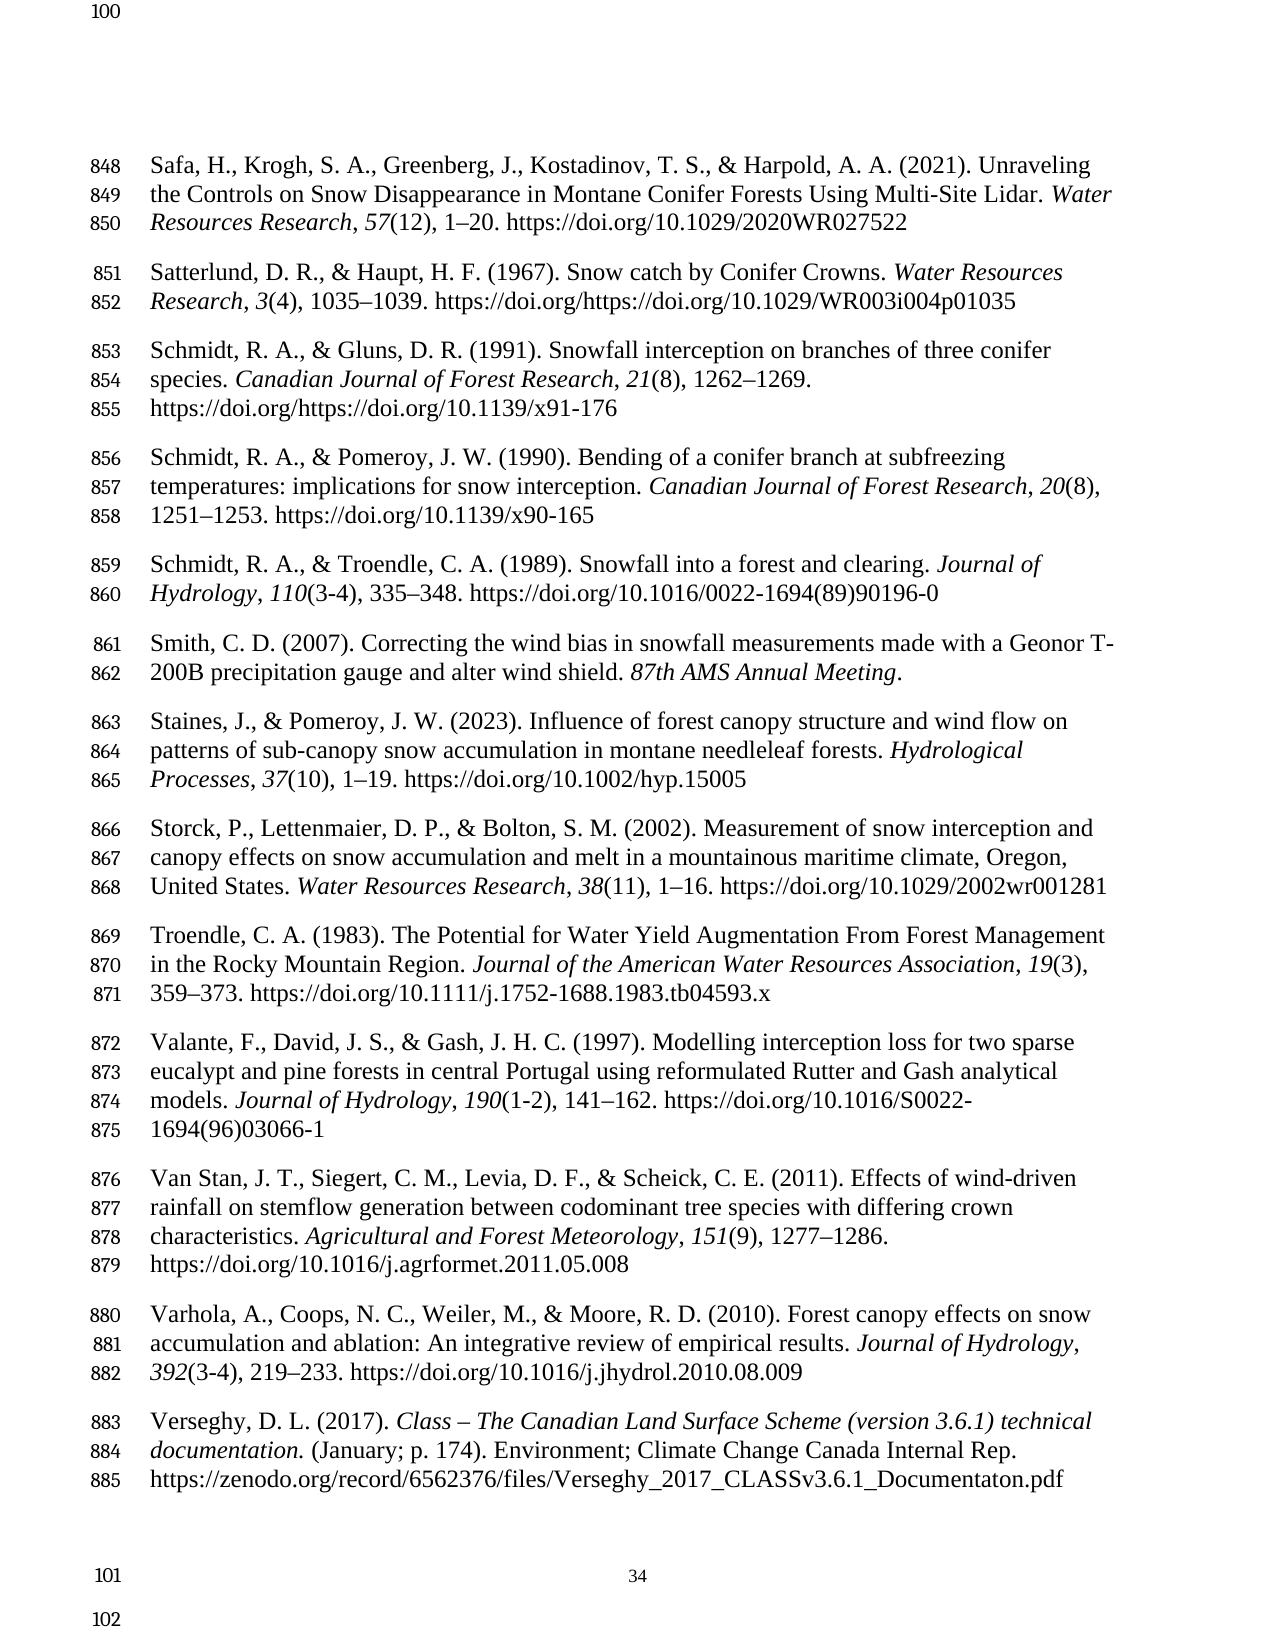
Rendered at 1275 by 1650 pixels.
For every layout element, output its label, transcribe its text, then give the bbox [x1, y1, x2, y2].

text Schmidt, R. A., & Troendle, C. A. (1989). Snowfall into a forest and clearing. Journal of Hydrology, 110(3-4), 335–348. https://doi.org/10.1016/0022-1694(89)90196-0 [150, 549, 1125, 607]
text Safa, H., Krogh, S. A., Greenberg, J., Kostadinov, T. S., & Harpold, A. A. (2021). Unraveling the Controls on Snow Disappearance in Montane Conifer Forests Using Multi-Site Lidar. Water Resources Research, 57(12), 1–20. https://doi.org/10.1029/2020WR027522 [150, 150, 1125, 236]
text Smith, C. D. (2007). Correcting the wind bias in snowfall measurements made with a Geonor T-200B precipitation gauge and alter wind shield. 87th AMS Annual Meeting. [150, 628, 1125, 685]
text Staines, J., & Pomeroy, J. W. (2023). Influence of forest canopy structure and wind flow on patterns of sub-canopy snow accumulation in montane needleleaf forests. Hydrological Processes, 37(10), 1–19. https://doi.org/10.1002/hyp.15005 [150, 706, 1125, 792]
text Schmidt, R. A., & Pomeroy, J. W. (1990). Bending of a conifer branch at subfreezing temperatures: implications for snow interception. Canadian Journal of Forest Research, 20(8), 1251–1253. https://doi.org/10.1139/x90-165 [150, 442, 1125, 529]
text Storck, P., Lettenmaier, D. P., & Bolton, S. M. (2002). Measurement of snow interception and canopy effects on snow accumulation and melt in a mountainous maritime climate, Oregon, United States. Water Resources Research, 38(11), 1–16. https://doi.org/10.1029/2002wr001281 [150, 813, 1125, 899]
text Van Stan, J. T., Siegert, C. M., Levia, D. F., & Scheick, C. E. (2011). Effects of wind-driven rainfall on stemflow generation between codominant tree species with differing crown characteristics. Agricultural and Forest Meteorology, 151(9), 1277–1286. https://doi.org/10.1016/j.agrformet.2011.05.008 [150, 1163, 1125, 1278]
text Valante, F., David, J. S., & Gash, J. H. C. (1997). Modelling interception loss for two sparse eucalypt and pine forests in central Portugal using reformulated Rutter and Gash analytical models. Journal of Hydrology, 190(1-2), 141–162. https://doi.org/10.1016/S0022-1694(96)03066-1 [150, 1027, 1125, 1142]
text Varhola, A., Coops, N. C., Weiler, M., & Moore, R. D. (2010). Forest canopy effects on snow accumulation and ablation: An integrative review of empirical results. Journal of Hydrology, 392(3-4), 219–233. https://doi.org/10.1016/j.jhydrol.2010.08.009 [150, 1299, 1125, 1385]
text Troendle, C. A. (1983). The Potential for Water Yield Augmentation From Forest Management in the Rocky Mountain Region. Journal of the American Water Resources Association, 19(3), 359–373. https://doi.org/10.1111/j.1752-1688.1983.tb04593.x [150, 920, 1125, 1007]
text Schmidt, R. A., & Gluns, D. R. (1991). Snowfall interception on branches of three conifer species. Canadian Journal of Forest Research, 21(8), 1262–1269. https://doi.org/https://doi.org/10.1139/x91-176 [150, 335, 1125, 422]
text Verseghy, D. L. (2017). Class – The Canadian Land Surface Scheme (version 3.6.1) technical documentation. (January; p. 174). Environment; Climate Change Canada Internal Rep. https://zenodo.org/record/6562376/files/Verseghy_2017_CLASSv3.6.1_Documentaton.pdf [150, 1406, 1125, 1492]
text Satterlund, D. R., & Haupt, H. F. (1967). Snow catch by Conifer Crowns. Water Resources Research, 3(4), 1035–1039. https://doi.org/https://doi.org/10.1029/WR003i004p01035 [150, 257, 1125, 314]
